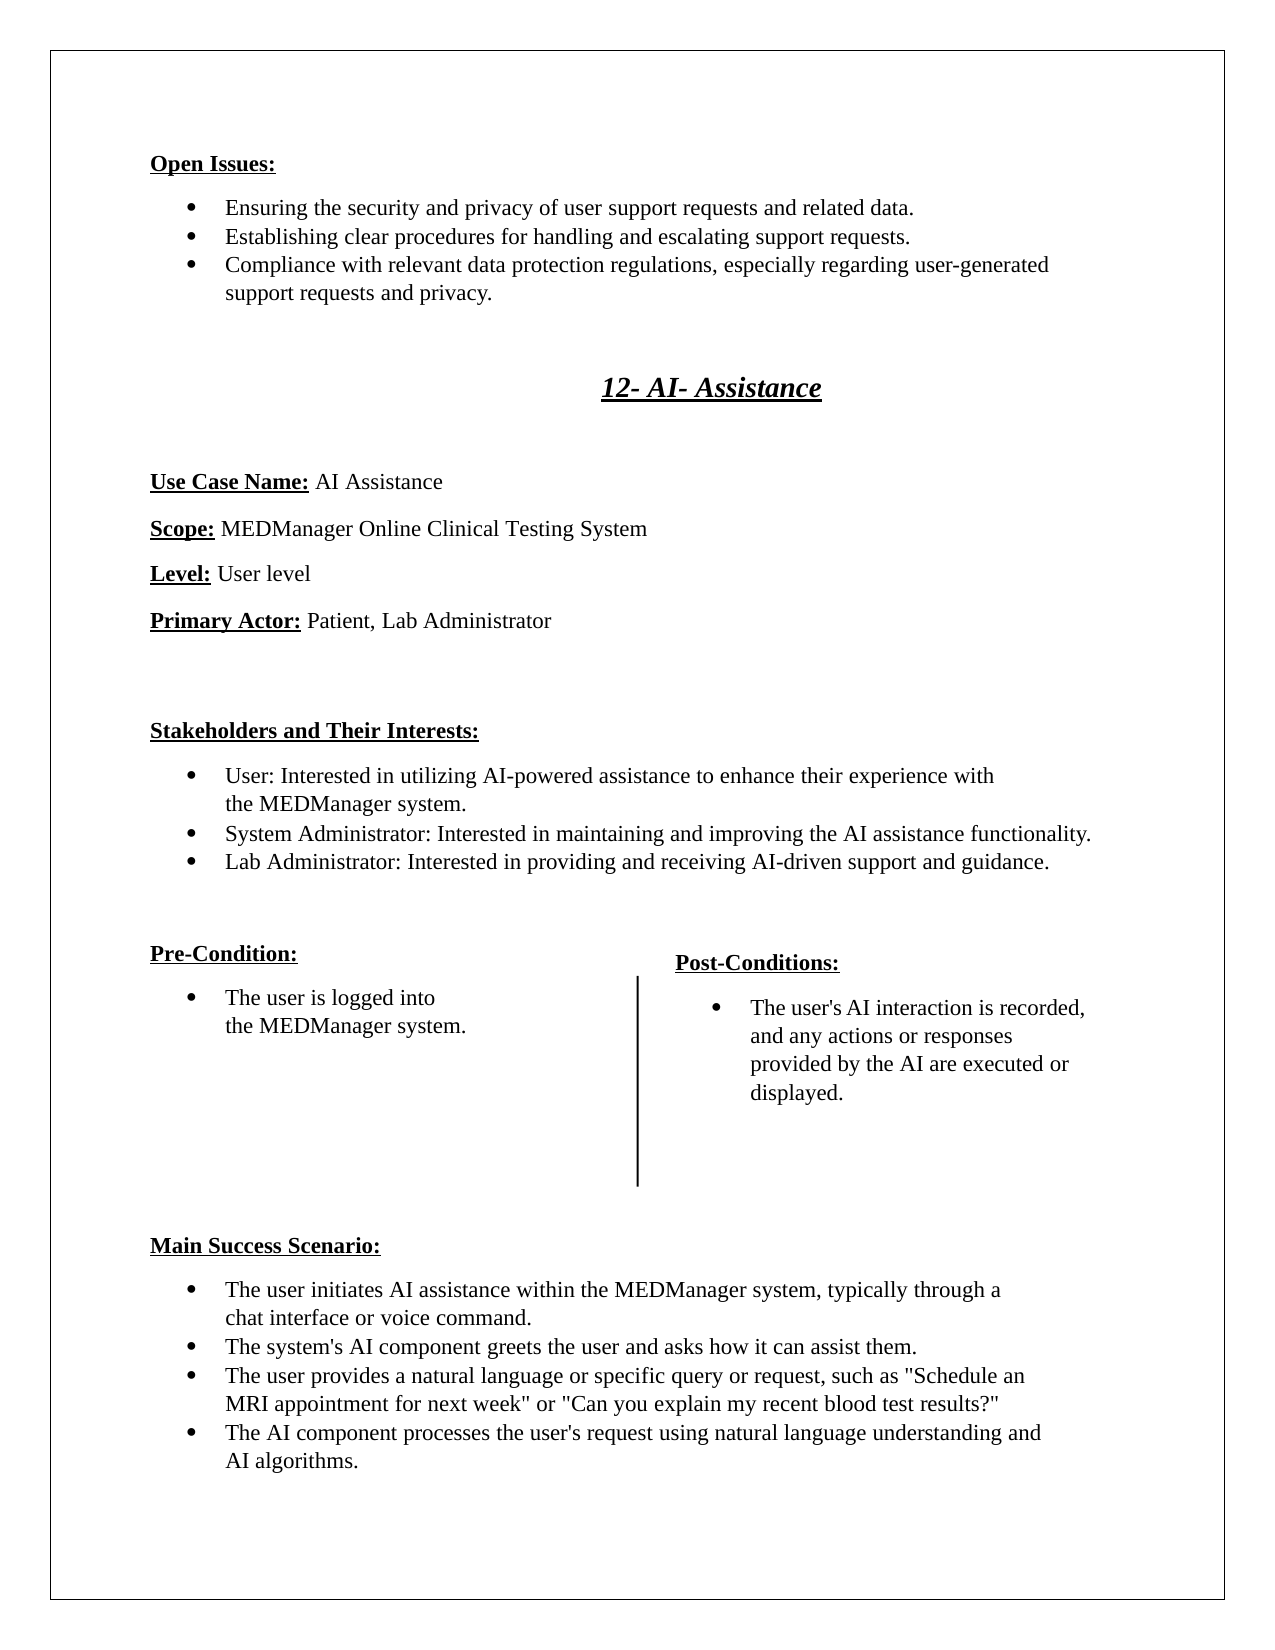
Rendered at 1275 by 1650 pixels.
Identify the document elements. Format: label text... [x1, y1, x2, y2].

list User: Interested in utilizing AI-powered assistance to enhance their experience with the MEDManager system. [187, 762, 1026, 817]
list The user provides a natural language or specific query or request, such as "Schedule an MRI appointment for next week" or "Can you explain my recent blood test results?" [187, 1363, 1072, 1417]
list Lab Administrator: Interested in providing and receiving AI-driven support and guidance. [187, 848, 1139, 875]
list The user is logged into the MEDManager system. [187, 984, 469, 1038]
subtitle Pre-Condition: [150, 939, 473, 966]
list The AI component processes the user's request using natural language understanding and AI algorithms. [187, 1419, 1068, 1473]
list The user initiates AI assistance within the MEDManager system, typically through a chat interface or voice command. [187, 1276, 1042, 1331]
list The user's AI interaction is recorded, and any actions or responses provided by the AI are executed or displayed. [712, 993, 1099, 1105]
subtitle Open Issues: [150, 150, 1139, 176]
list Establishing clear procedures for handling and escalating support requests. [187, 223, 1139, 249]
subtitle Main Success Scenario: [150, 1232, 1139, 1258]
text Primary Actor: Patient, Lab Administrator [150, 608, 1139, 634]
text Use Case Name: AI Assistance [150, 468, 1139, 495]
list Ensuring the security and privacy of user support requests and related data. [187, 194, 1139, 221]
list System Administrator: Interested in maintaining and improving the AI assistance functionality. [187, 819, 1139, 847]
subtitle Stakeholders and Their Interests: [150, 717, 1139, 744]
text Level: User level [150, 561, 1139, 587]
list Compliance with relevant data protection regulations, especially regarding user-generated support requests and privacy. [187, 252, 1123, 306]
subtitle 12- AI- Assistance [601, 370, 1139, 403]
subtitle Post-Conditions: [675, 949, 1139, 976]
text Scope: MEDManager Online Clinical Testing System [150, 516, 1139, 542]
list The system's AI component greets the user and asks how it can assist them. [187, 1333, 1139, 1360]
